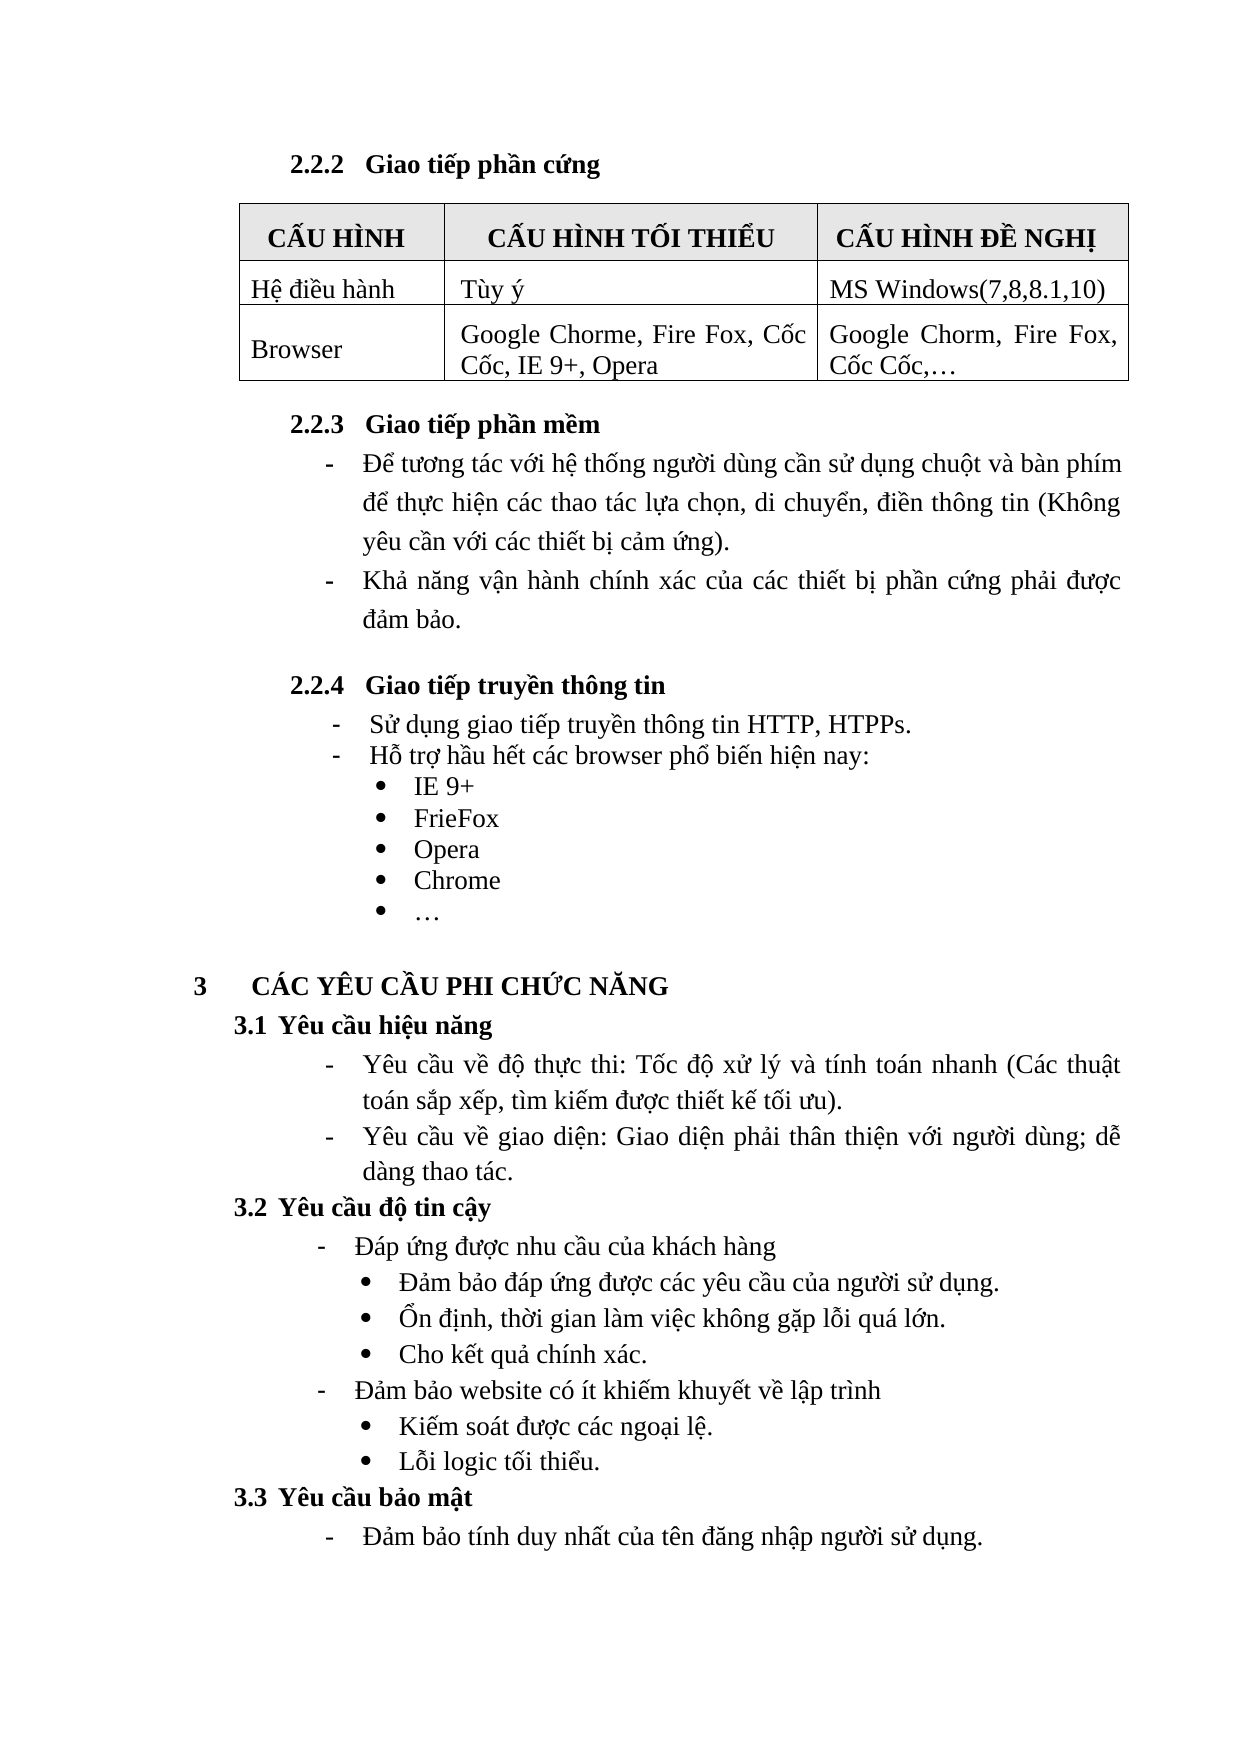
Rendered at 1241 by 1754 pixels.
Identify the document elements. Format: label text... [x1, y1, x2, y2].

list Yêu cầu độ tin cậy [233, 1191, 1122, 1222]
table_header CẤU HÌNH [240, 204, 444, 260]
list Ổn định, thời gian làm việc không gặp lỗi quá lớn. [361, 1302, 1122, 1333]
table_header CẤU HÌNH TỐI THIỂU [445, 204, 817, 260]
table_cell MS Windows(7,8,8.1,10) [818, 261, 1128, 304]
list Đảm bảo website có ít khiếm khuyết về lập trình [317, 1374, 1122, 1405]
list Yêu cầu hiệu năng [233, 1009, 1122, 1040]
table_cell Google Chorm, Fire Fox, Cốc Cốc,… [818, 305, 1128, 380]
list Lỗi logic tối thiểu. [361, 1446, 1122, 1477]
table_cell Hệ điều hành [240, 261, 444, 304]
list FrieFox [376, 802, 1122, 833]
list Đảm bảo đáp ứng được các yêu cầu của người sử dụng. [361, 1266, 1122, 1297]
list Yêu cầu về giao diện: Giao diện phải thân thiện với người dùng; dễ dàng thao tác. [325, 1119, 1122, 1186]
table_header CẤU HÌNH ĐỀ NGHỊ [818, 204, 1128, 260]
table_cell Tùy ý [445, 261, 817, 304]
list Giao tiếp phần mềm [290, 409, 1122, 440]
list … [376, 896, 1122, 927]
list Đáp ứng được nhu cầu của khách hàng [317, 1230, 1122, 1261]
list CÁC YÊU CẦU PHI CHỨC NĂNG [193, 970, 1122, 1002]
list Đảm bảo tính duy nhất của tên đăng nhập người sử dụng. [325, 1520, 1122, 1551]
list Opera [376, 833, 1122, 864]
list Giao tiếp truyền thông tin [290, 669, 1122, 700]
list IE 9+ [376, 771, 1122, 802]
list Hỗ trợ hầu hết các browser phổ biến hiện nay: [332, 739, 1122, 771]
list Để tương tác với hệ thống người dùng cần sử dụng chuột và bàn phím để thực hiện các thao tác lựa chọn, di chuyển, điền thông tin (Không yêu cần với các thiết bị cảm ứng). [325, 447, 1122, 556]
list Cho kết quả chính xác. [361, 1338, 1122, 1369]
list Sử dụng giao tiếp truyền thông tin HTTP, HTPPs. [332, 708, 1122, 739]
table_cell Google Chorme, Fire Fox, Cốc Cốc, IE 9+, Opera [445, 305, 817, 380]
list Giao tiếp phần cứng [290, 148, 1122, 179]
list Chrome [376, 864, 1122, 896]
list Yêu cầu bảo mật [233, 1481, 1122, 1513]
table_cell Browser [240, 305, 444, 380]
list Khả năng vận hành chính xác của các thiết bị phần cứng phải được đảm bảo. [325, 564, 1122, 634]
list Yêu cầu về độ thực thi: Tốc độ xử lý và tính toán nhanh (Các thuật toán sắp xếp, tìm kiếm được thiết kế tối ưu). [325, 1048, 1122, 1115]
list Kiếm soát được các ngoại lệ. [361, 1409, 1122, 1441]
